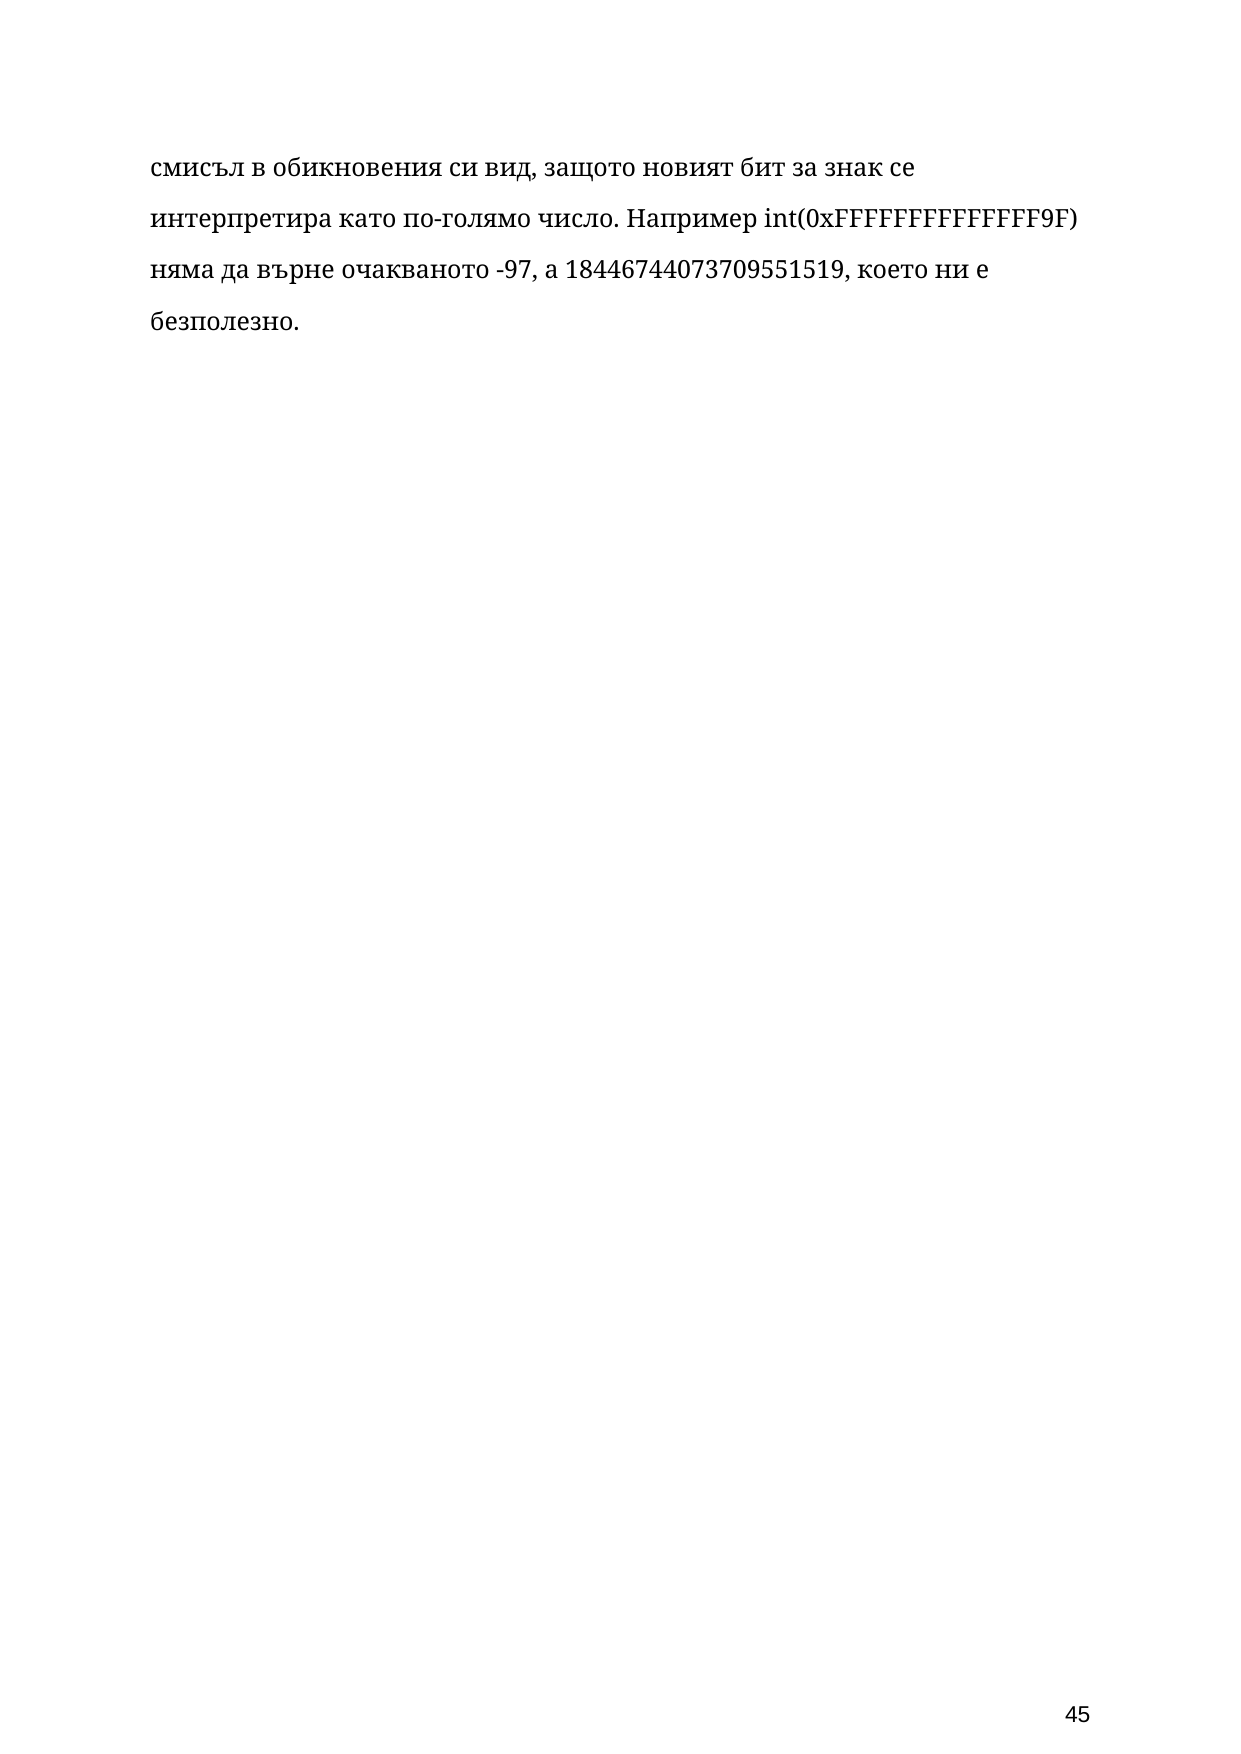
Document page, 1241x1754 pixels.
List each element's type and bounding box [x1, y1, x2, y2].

text [150, 150, 1090, 337]
